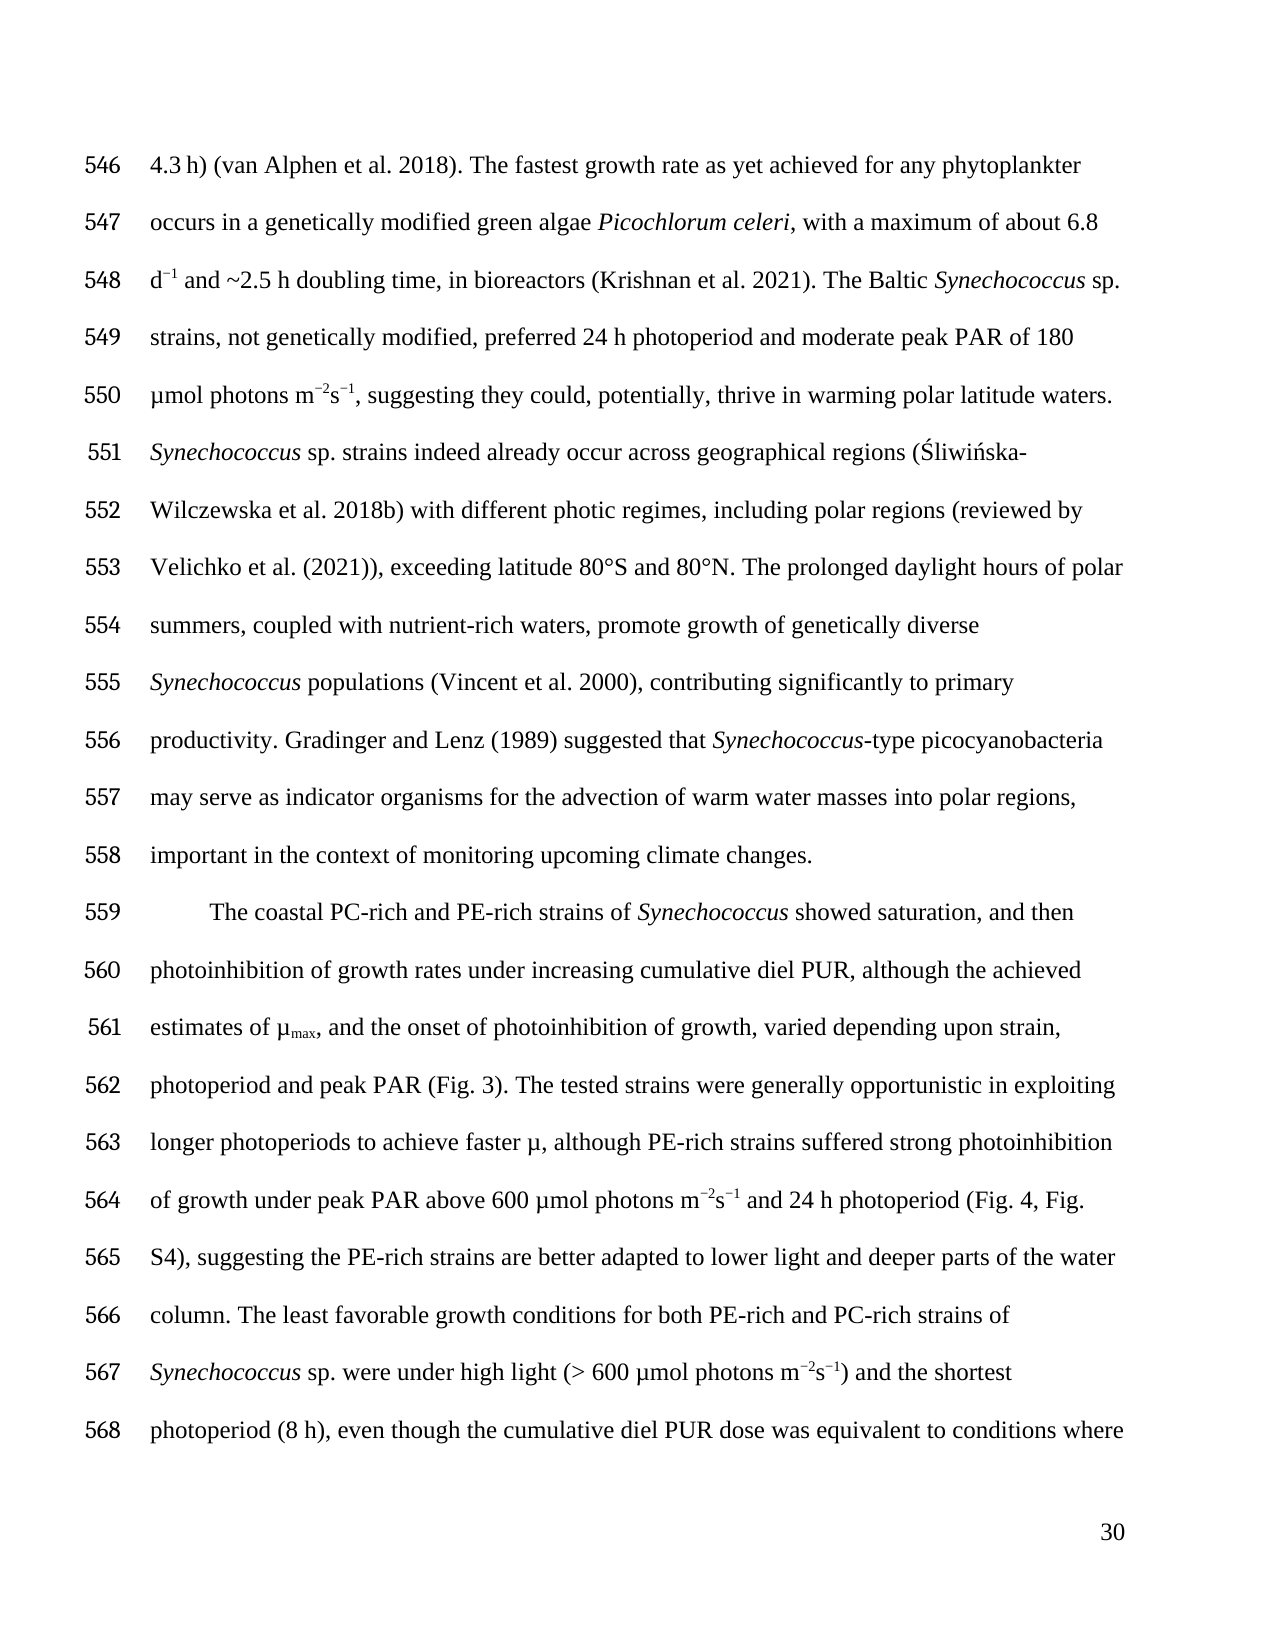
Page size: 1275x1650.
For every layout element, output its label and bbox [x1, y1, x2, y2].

text [150, 150, 1125, 869]
text [150, 897, 1125, 1444]
